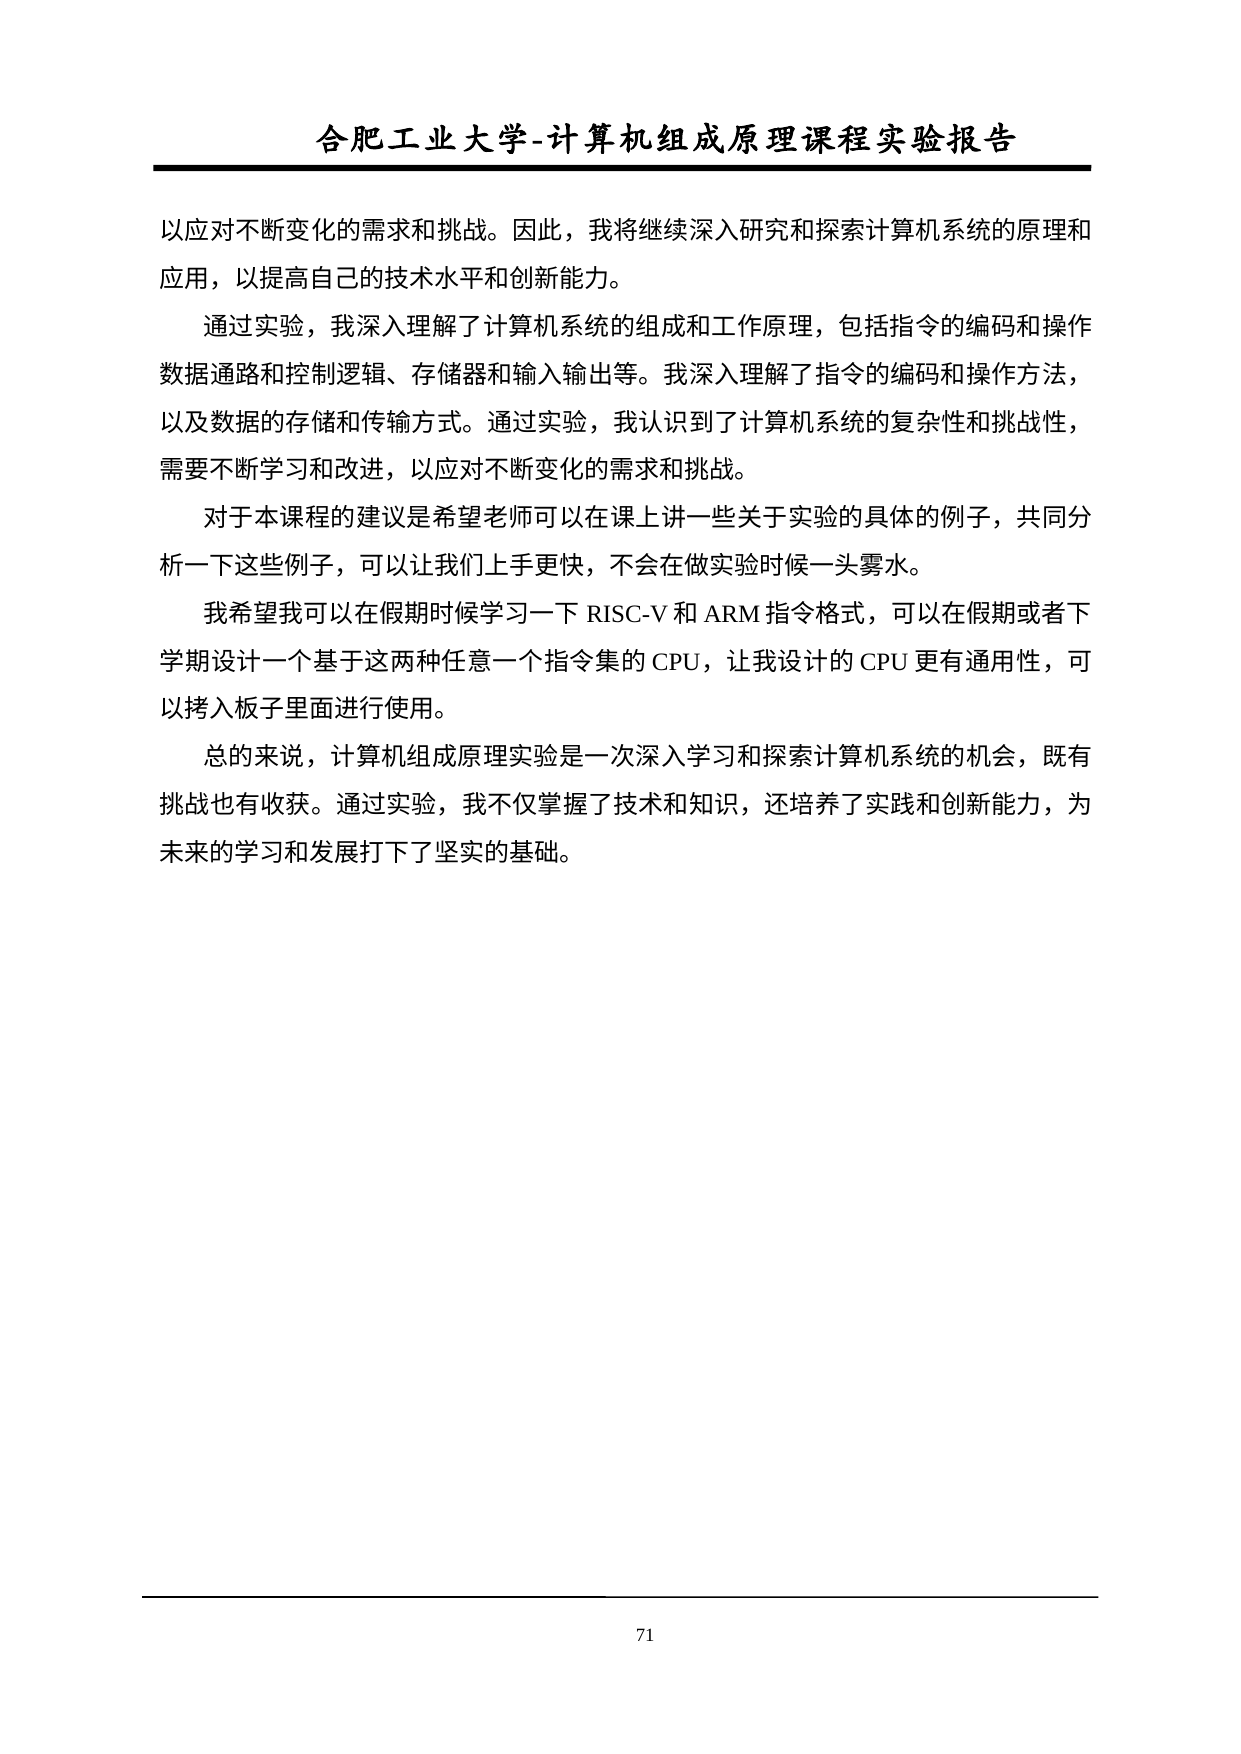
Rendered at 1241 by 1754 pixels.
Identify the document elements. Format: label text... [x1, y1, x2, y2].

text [159, 205, 1093, 301]
text 总的来说，计算机组成原理实验是一次深入学习和探索计算机系统的机会，既有挑战也有收获。通过实验，我不仅掌握了技术和知识，还培养了实践和创新能力，为未来的学习和发展打下了坚实的基础。 [159, 731, 1093, 874]
text 我希望我可以在假期时候学习一下RISC-V和ARM指令格式，可以在假期或者下学期设计一个基于这两种任意一个指令集的CPU，让我设计的CPU更有通用性，可以拷入板子里面进行使用。 [159, 588, 1093, 731]
text 通过实验，我深入理解了计算机系统的组成和工作原理，包括指令的编码和操作、数据通路和控制逻辑、存储器和输入输出等。我深入理解了指令的编码和操作方法，以及数据的存储和传输方式。通过实验，我认识到了计算机系统的复杂性和挑战性，需要不断学习和改进，以应对不断变化的需求和挑战。 [159, 301, 1093, 492]
text 对于本课程的建议是希望老师可以在课上讲一些关于实验的具体的例子，共同分析一下这些例子，可以让我们上手更快，不会在做实验时候一头雾水。 [159, 492, 1093, 588]
